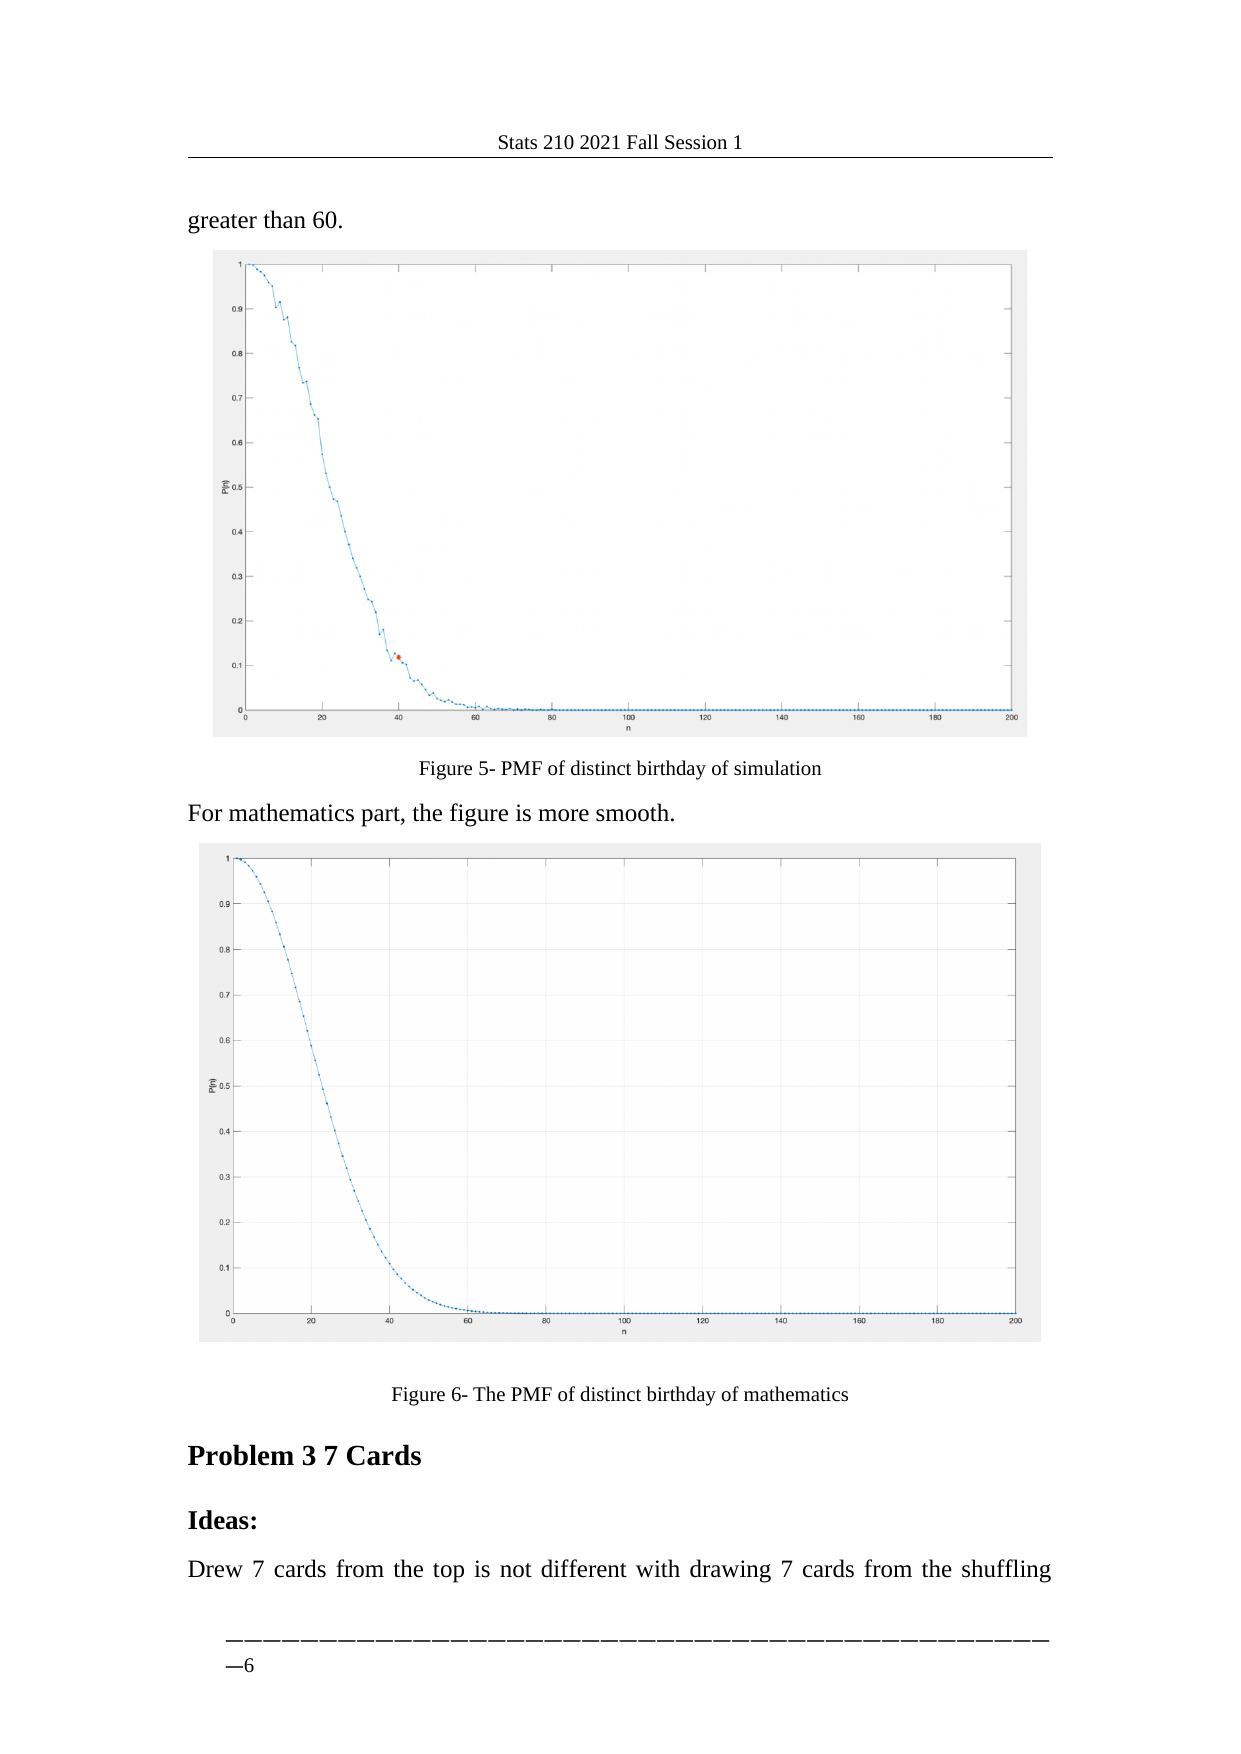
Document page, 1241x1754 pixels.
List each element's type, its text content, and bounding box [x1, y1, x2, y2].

text For mathematics part, the figure is more smooth. [187, 796, 1053, 829]
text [187, 203, 1053, 236]
picture [199, 843, 1042, 1342]
text Figure 5- PMF of distinct birthday of simulation [187, 752, 1053, 784]
text Figure 6- The PMF of distinct birthday of mathematics [187, 1377, 1053, 1410]
picture [212, 250, 1028, 737]
text Ideas: [187, 1504, 1053, 1536]
text Problem 3 7 Cards [187, 1422, 1053, 1487]
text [187, 1552, 1053, 1584]
